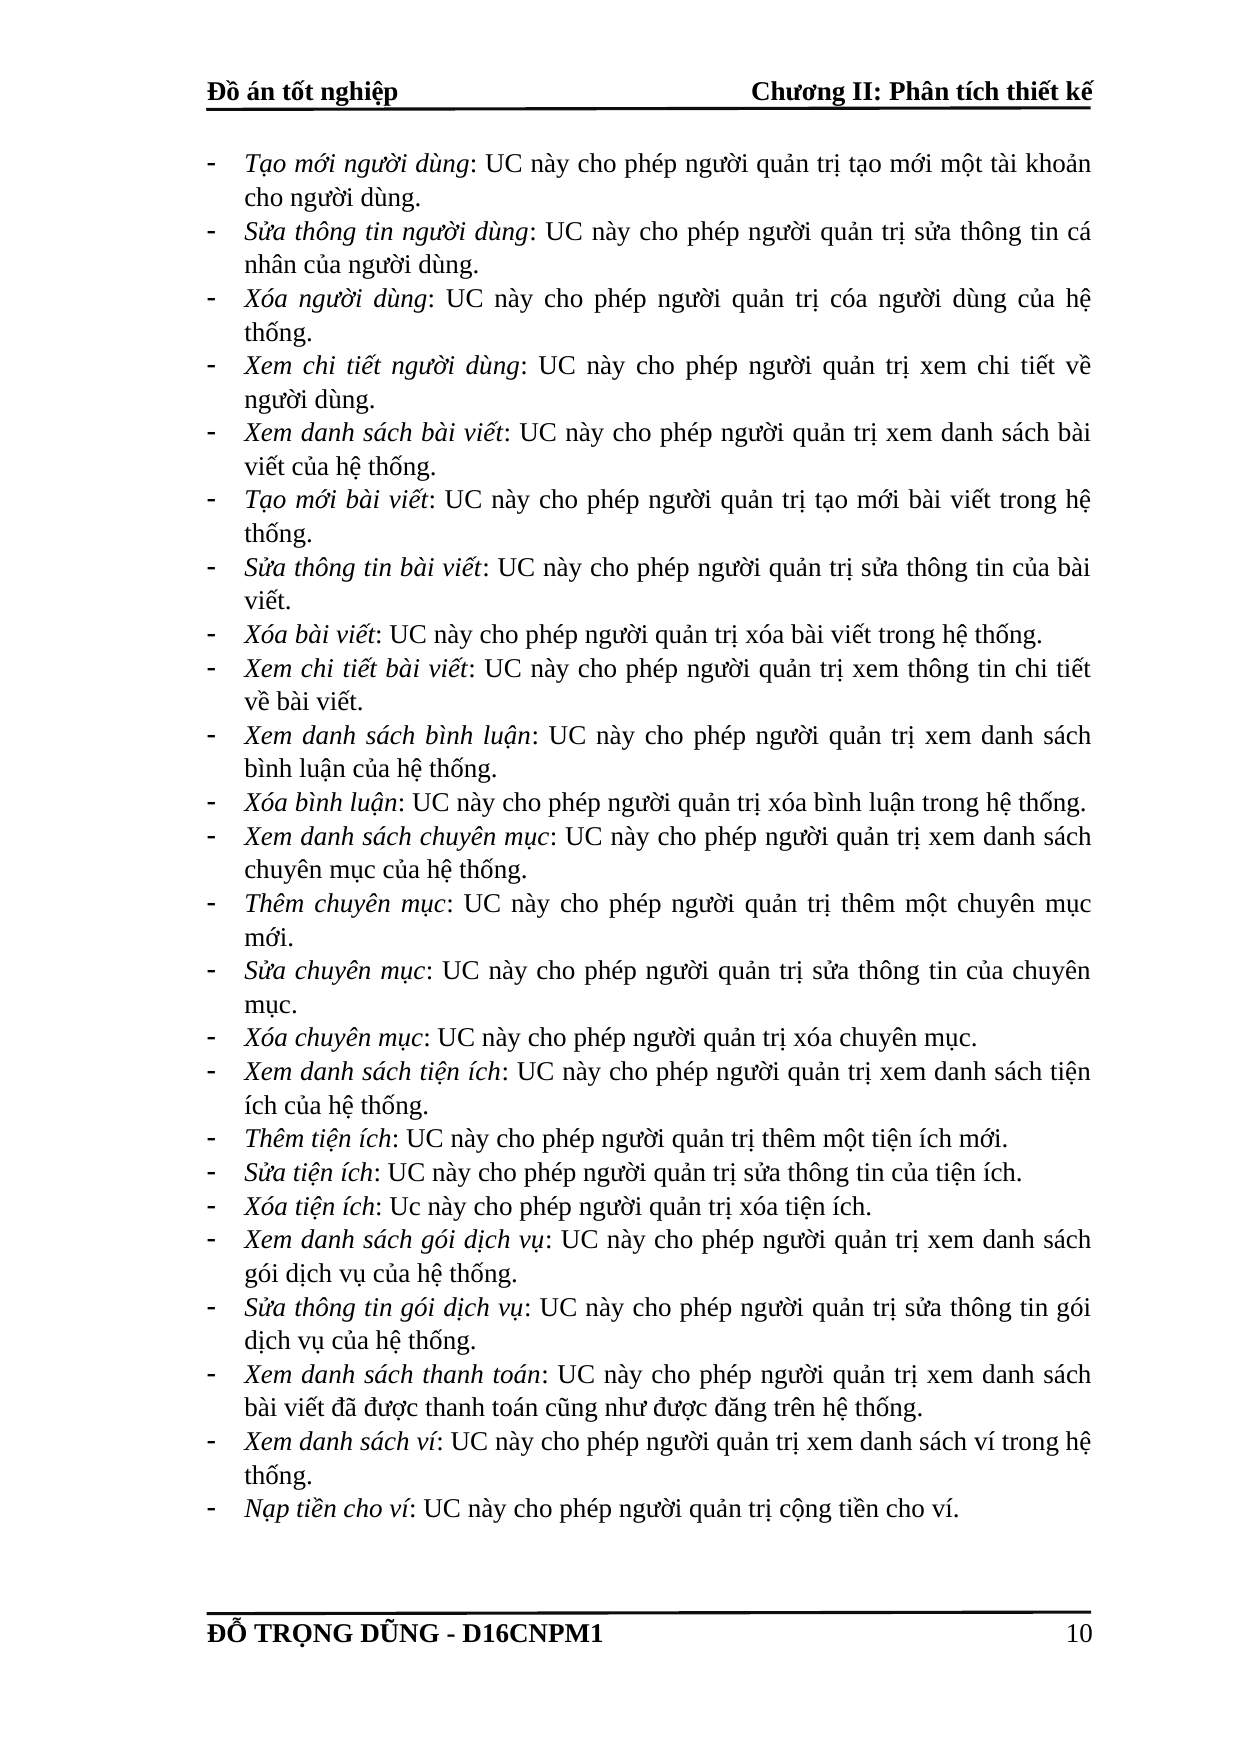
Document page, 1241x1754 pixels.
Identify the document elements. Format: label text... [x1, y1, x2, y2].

list Xóa bài viết: UC này cho phép người quản trị xóa bài viết trong hệ thống. [207, 618, 1093, 649]
list Xem chi tiết bài viết: UC này cho phép người quản trị xem thông tin chi tiết về bài viết. [207, 652, 1093, 716]
list Xem danh sách tiện ích: UC này cho phép người quản trị xem danh sách tiện ích của hệ thống. [207, 1055, 1093, 1120]
list Thêm tiện ích: UC này cho phép người quản trị thêm một tiện ích mới. [207, 1122, 1093, 1153]
list Sửa tiện ích: UC này cho phép người quản trị sửa thông tin của tiện ích. [207, 1156, 1093, 1187]
list Xóa bình luận: UC này cho phép người quản trị xóa bình luận trong hệ thống. [207, 786, 1093, 817]
list Xóa tiện ích: Uc này cho phép người quản trị xóa tiện ích. [207, 1190, 1093, 1221]
list Xem danh sách gói dịch vụ: UC này cho phép người quản trị xem danh sách gói dịch vụ của hệ thống. [207, 1223, 1093, 1288]
list Sửa chuyên mục: UC này cho phép người quản trị sửa thông tin của chuyên mục. [207, 954, 1093, 1019]
list Xem danh sách bình luận: UC này cho phép người quản trị xem danh sách bình luận của hệ thống. [207, 719, 1093, 784]
list Tạo mới người dùng: UC này cho phép người quản trị tạo mới một tài khoản cho người dùng. [207, 148, 1093, 212]
list Xóa chuyên mục: UC này cho phép người quản trị xóa chuyên mục. [207, 1021, 1093, 1053]
list Xem danh sách ví: UC này cho phép người quản trị xem danh sách ví trong hệ thống. [207, 1425, 1093, 1490]
list Thêm chuyên mục: UC này cho phép người quản trị thêm một chuyên mục mới. [207, 887, 1093, 952]
list Sửa thông tin bài viết: UC này cho phép người quản trị sửa thông tin của bài viết. [207, 551, 1093, 616]
list Xem danh sách chuyên mục: UC này cho phép người quản trị xem danh sách chuyên mục của hệ thống. [207, 820, 1093, 884]
list Xóa người dùng: UC này cho phép người quản trị cóa người dùng của hệ thống. [207, 282, 1093, 347]
list Nạp tiền cho ví: UC này cho phép người quản trị cộng tiền cho ví. [207, 1492, 1093, 1523]
list Xem danh sách thanh toán: UC này cho phép người quản trị xem danh sách bài viết đã được thanh toán cũng như được đăng trên hệ thống. [207, 1358, 1093, 1423]
list Xem chi tiết người dùng: UC này cho phép người quản trị xem chi tiết về người dùng. [207, 349, 1093, 414]
list Xem danh sách bài viết: UC này cho phép người quản trị xem danh sách bài viết của hệ thống. [207, 416, 1093, 481]
list Tạo mới bài viết: UC này cho phép người quản trị tạo mới bài viết trong hệ thống. [207, 483, 1093, 548]
list Sửa thông tin người dùng: UC này cho phép người quản trị sửa thông tin cá nhân của người dùng. [207, 215, 1093, 279]
list Sửa thông tin gói dịch vụ: UC này cho phép người quản trị sửa thông tin gói dịch vụ của hệ thống. [207, 1291, 1093, 1356]
